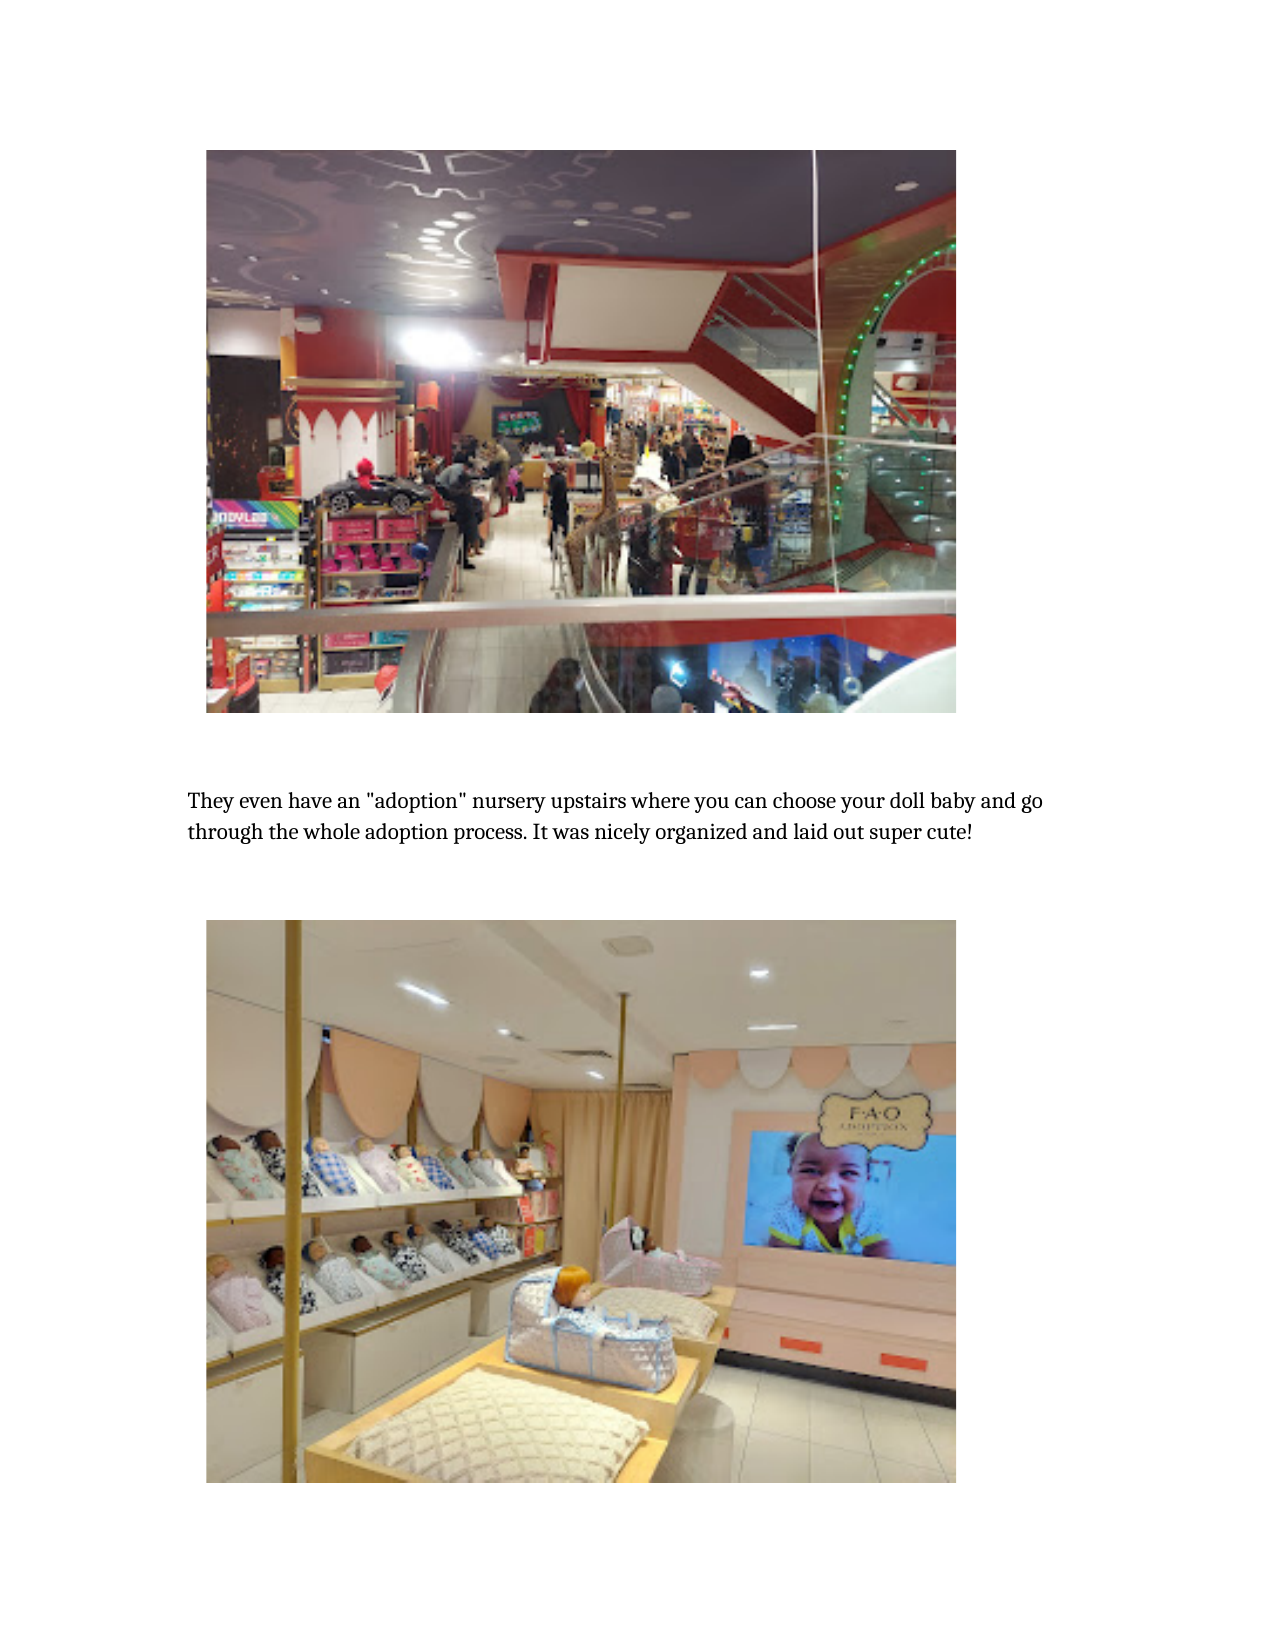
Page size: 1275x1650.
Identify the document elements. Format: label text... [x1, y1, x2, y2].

picture [206, 920, 957, 1483]
text They even have an "adoption" nursery upstairs where you can choose your doll baby and go through the whole adoption process. It was nicely organized and laid out super cute! [187, 788, 1087, 845]
picture [206, 150, 957, 713]
